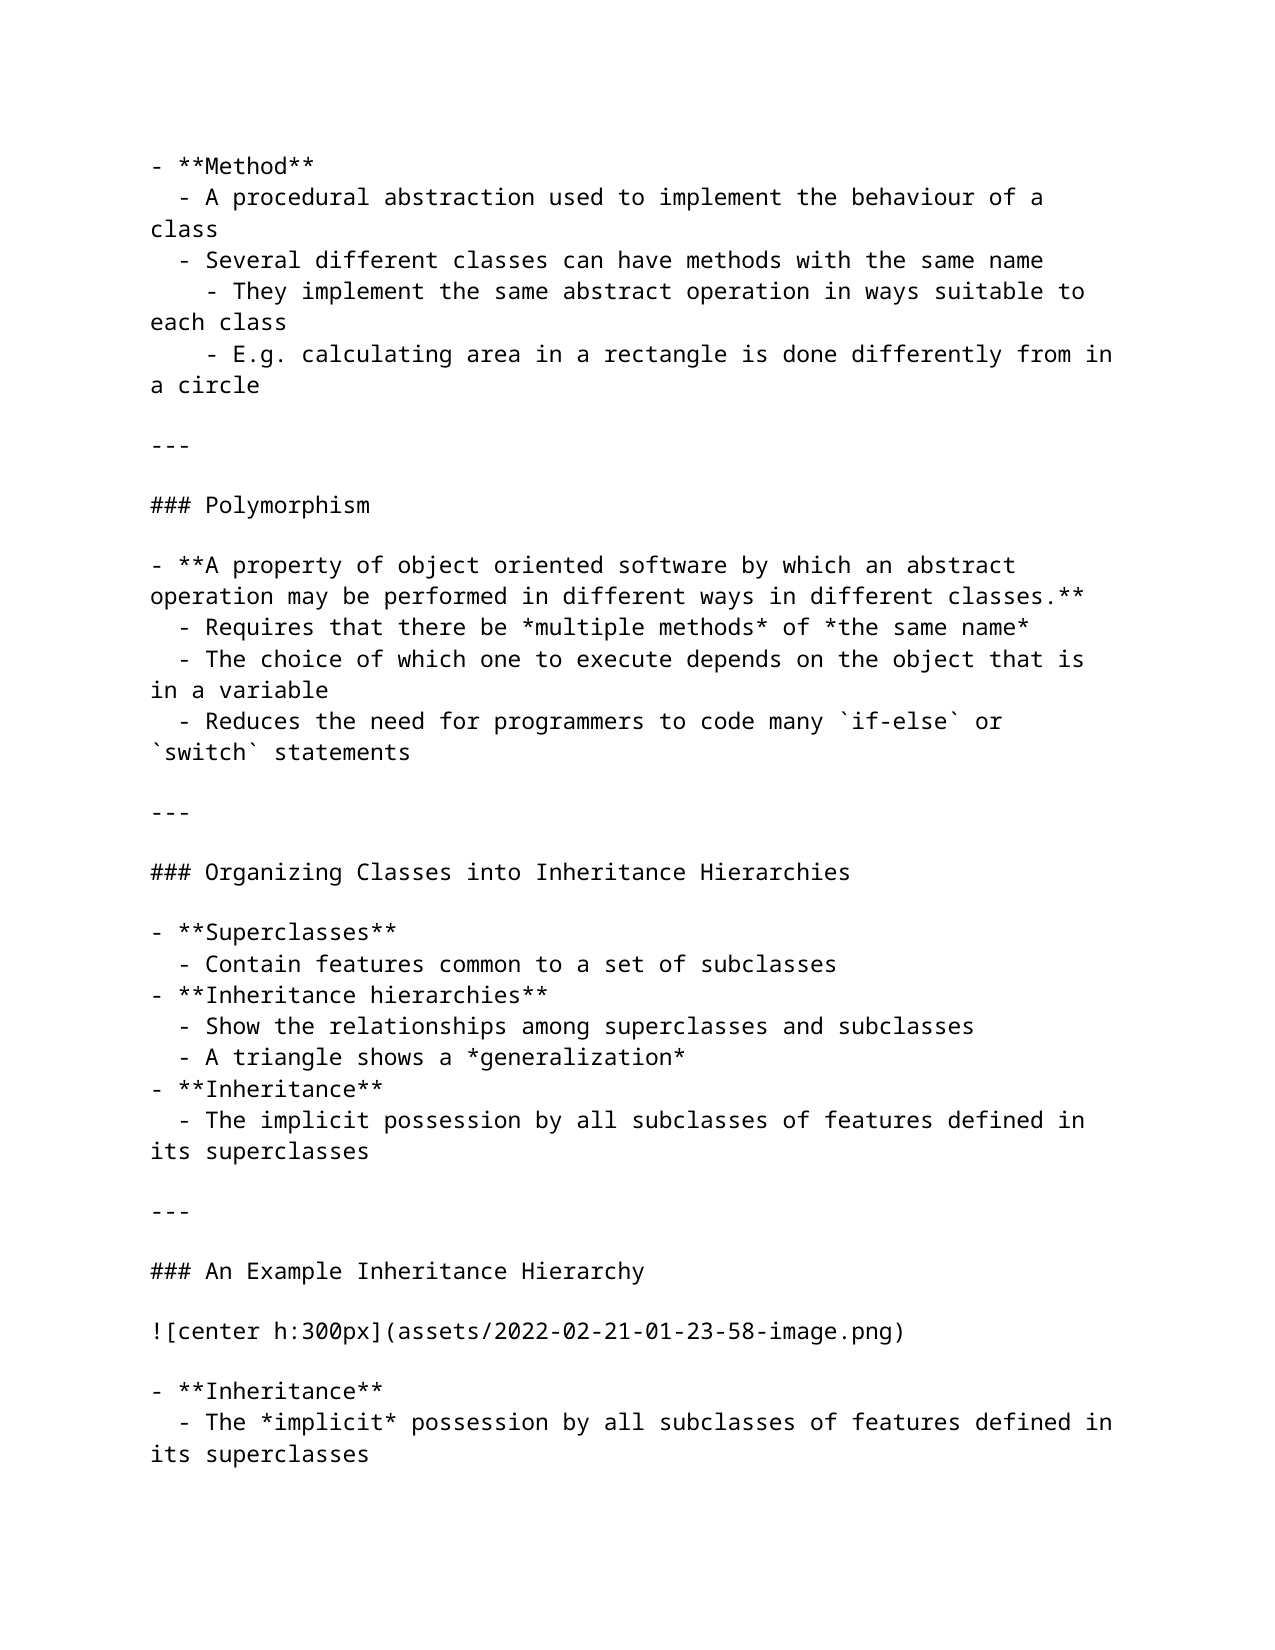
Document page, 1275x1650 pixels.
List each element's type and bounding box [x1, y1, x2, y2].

text [150, 150, 1125, 1497]
